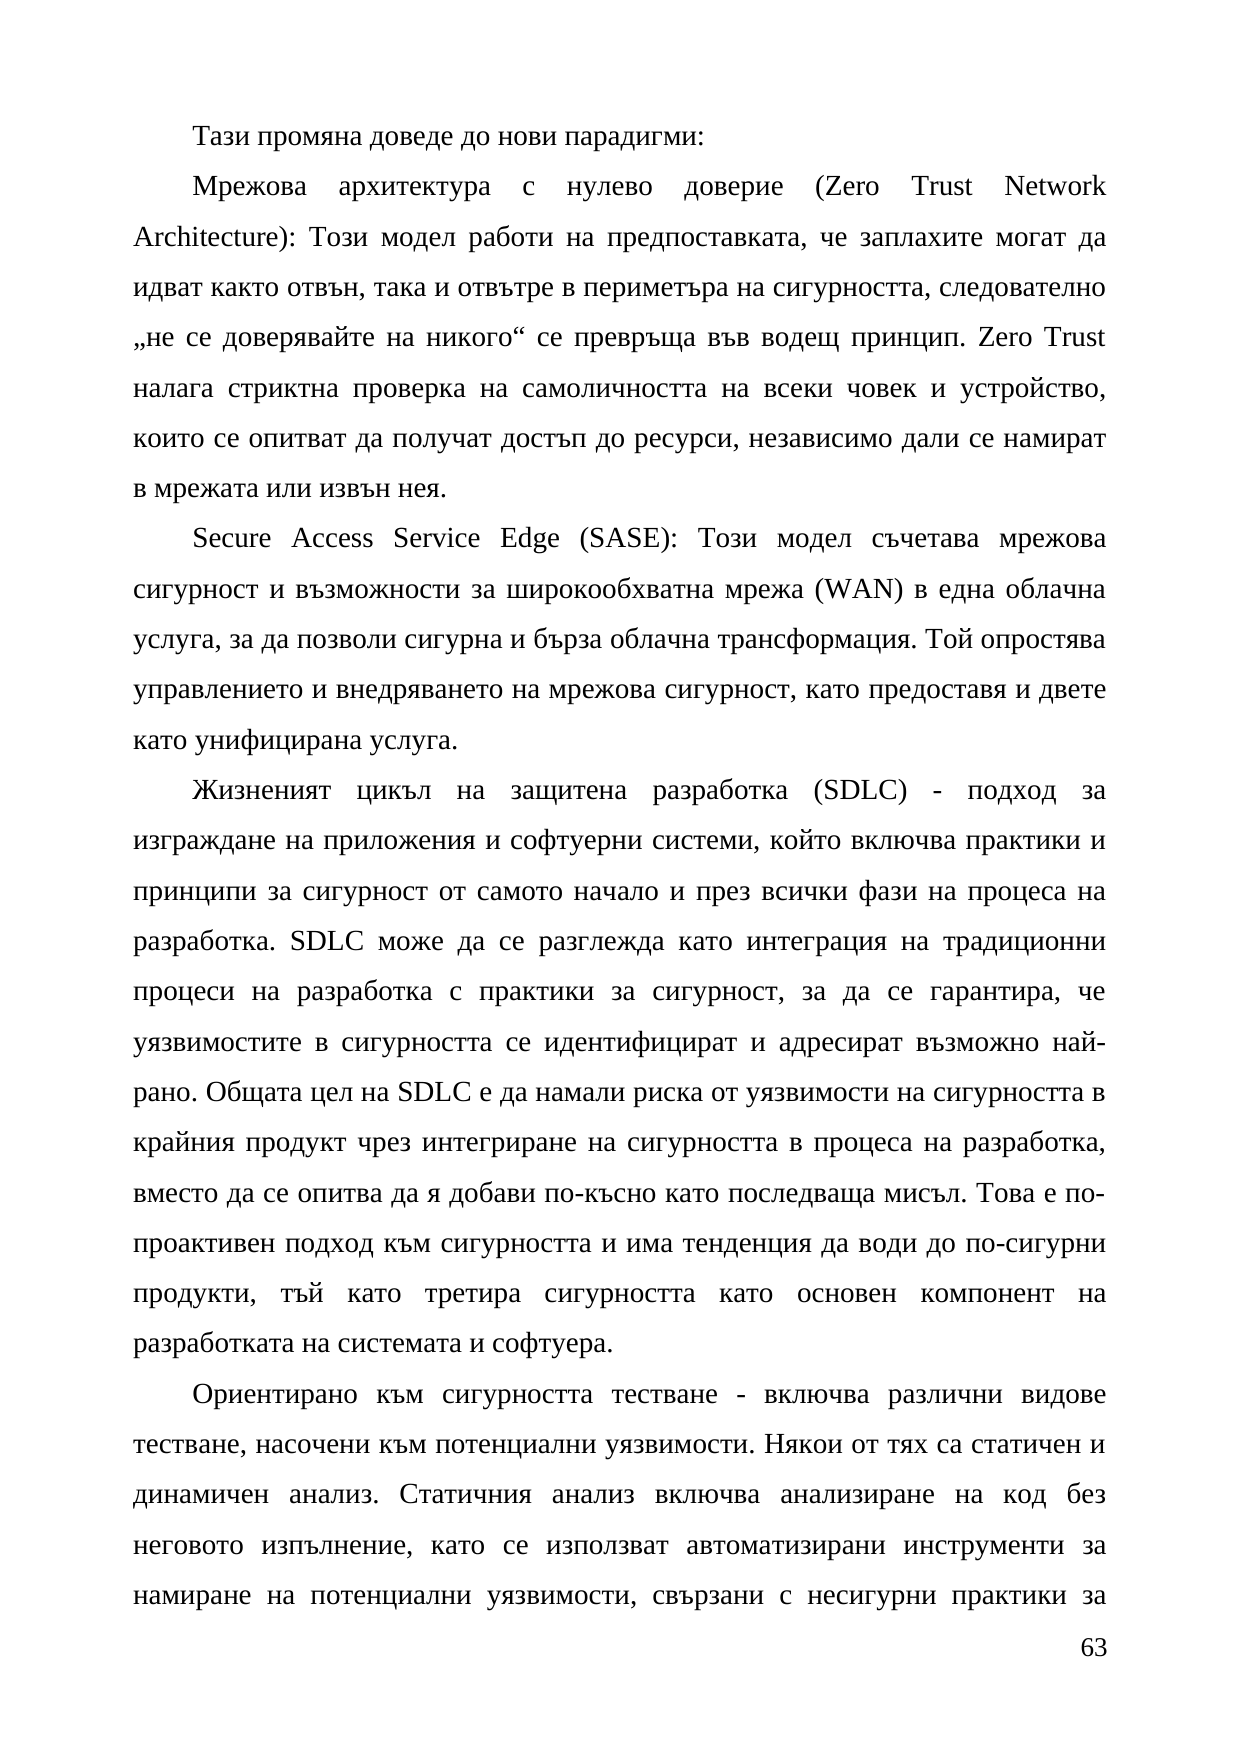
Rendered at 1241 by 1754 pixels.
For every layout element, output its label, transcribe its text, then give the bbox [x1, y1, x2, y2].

text Жизненият цикъл на защитена разработка (SDLC) - подход за изграждане на приложения и софтуерни системи, който включва практики и принципи за сигурност от самото начало и през всички фази на процеса на разработка. SDLC може да се разглежда като интеграция на традиционни процеси на разработка с практики за сигурност, за да се гарантира, че уязвимостите в сигурността се идентифицират и адресират възможно най-рано. Общата цел на SDLC е да намали риска от уязвимости на сигурността в крайния продукт чрез интегриране на сигурността в процеса на разработка, вместо да се опитва да я добави по-късно като последваща мисъл. Това е по-проактивен подход към сигурността и има тенденция да води до по-сигурни продукти, тъй като третира сигурността като основен компонент на разработката на системата и софтуера. [133, 772, 1107, 1359]
text Secure Access Service Edge (SASE): Този модел съчетава мрежова сигурност и възможности за широкообхватна мрежа (WAN) в една облачна услуга, за да позволи сигурна и бърза облачна трансформация. Той опростява управлението и внедряването на мрежова сигурност, като предоставя и двете като унифицирана услуга. [133, 521, 1107, 755]
text Тази промяна доведе до нови парадигми: [133, 118, 1107, 152]
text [133, 1376, 1107, 1611]
text Мрежова архитектура с нулево доверие (Zero Trust Network Architecture): Този модел работи на предпоставката, че заплахите могат да идват както отвън, така и отвътре в периметъра на сигурността, следователно „не се доверявайте на никого“ се превръща във водещ принцип. Zero Trust налага стриктна проверка на самоличността на всеки човек и устройство, които се опитват да получат достъп до ресурси, независимо дали се намират в мрежата или извън нея. [133, 168, 1107, 504]
